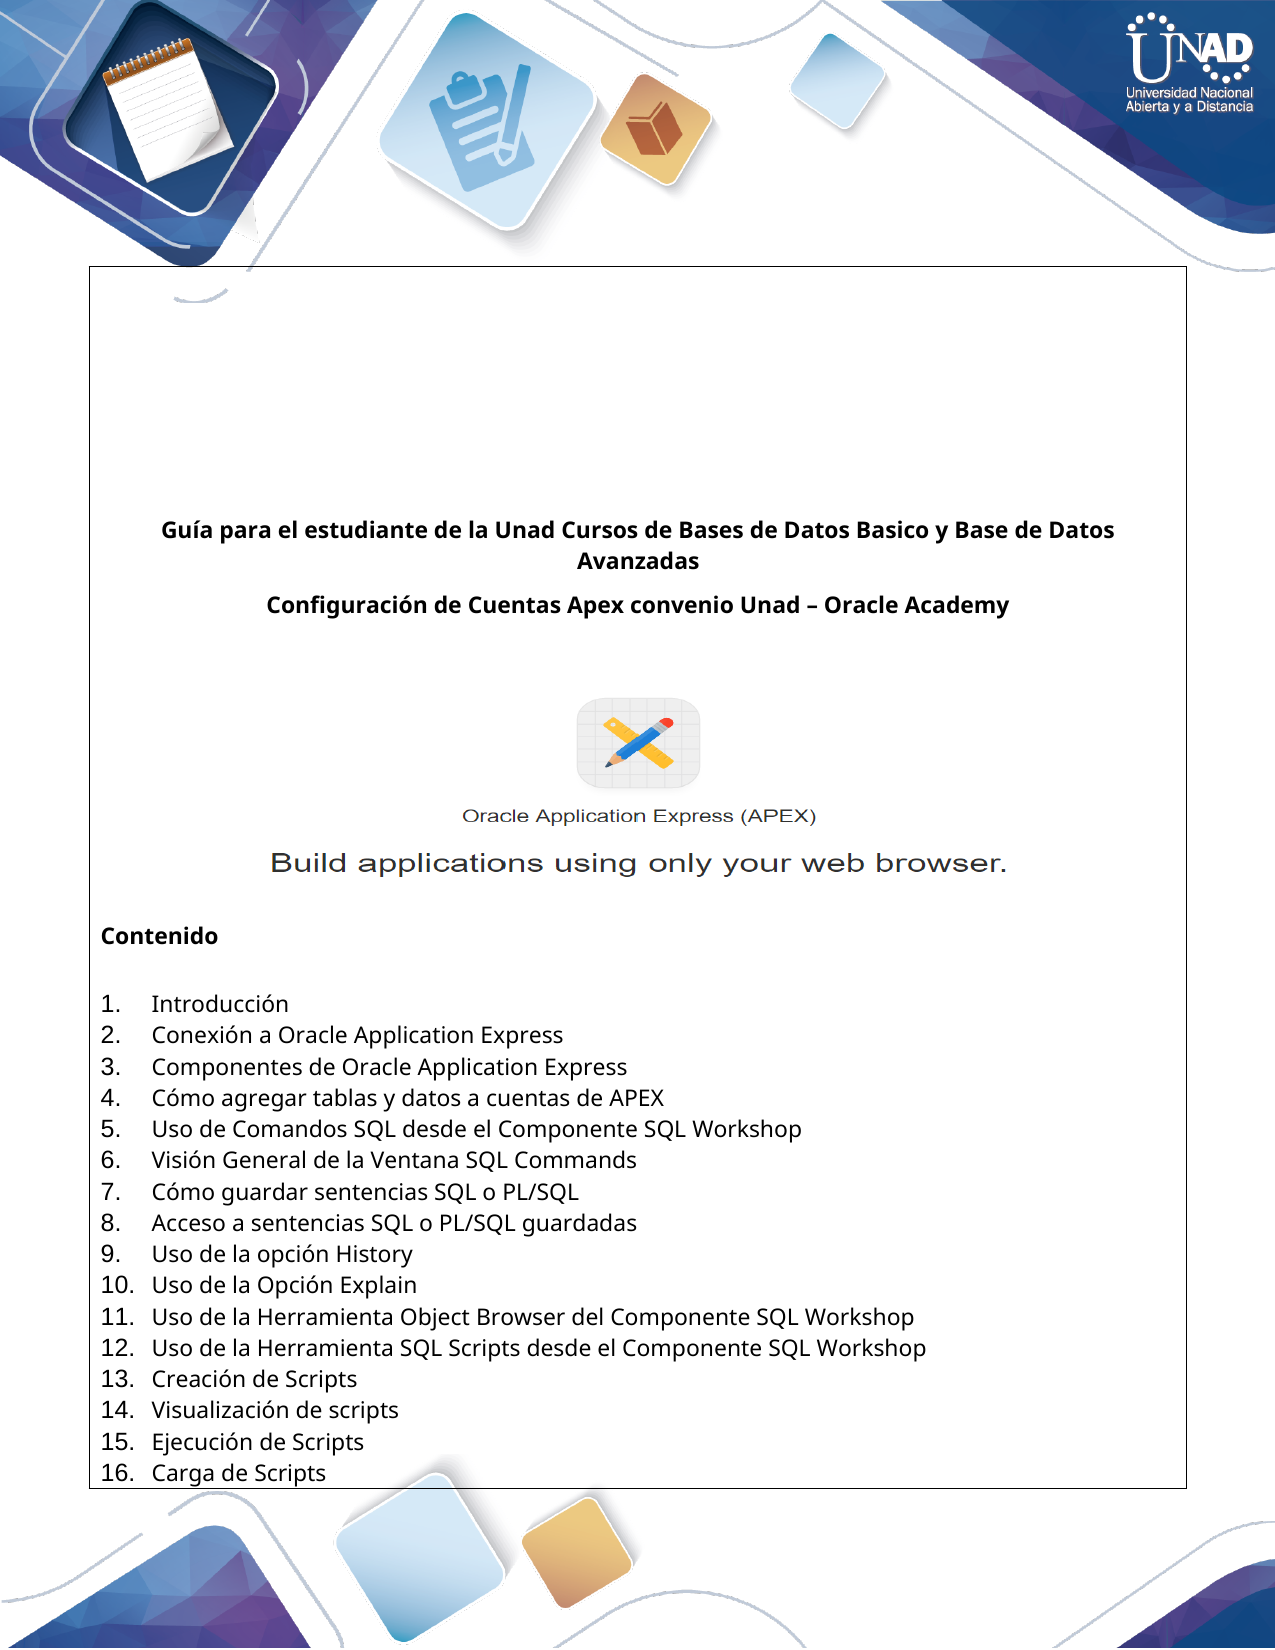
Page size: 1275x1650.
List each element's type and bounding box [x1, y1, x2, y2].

picture [1, 1454, 1275, 1648]
picture [238, 660, 1038, 892]
table_cell [90, 267, 1186, 1488]
picture [0, 0, 1275, 303]
